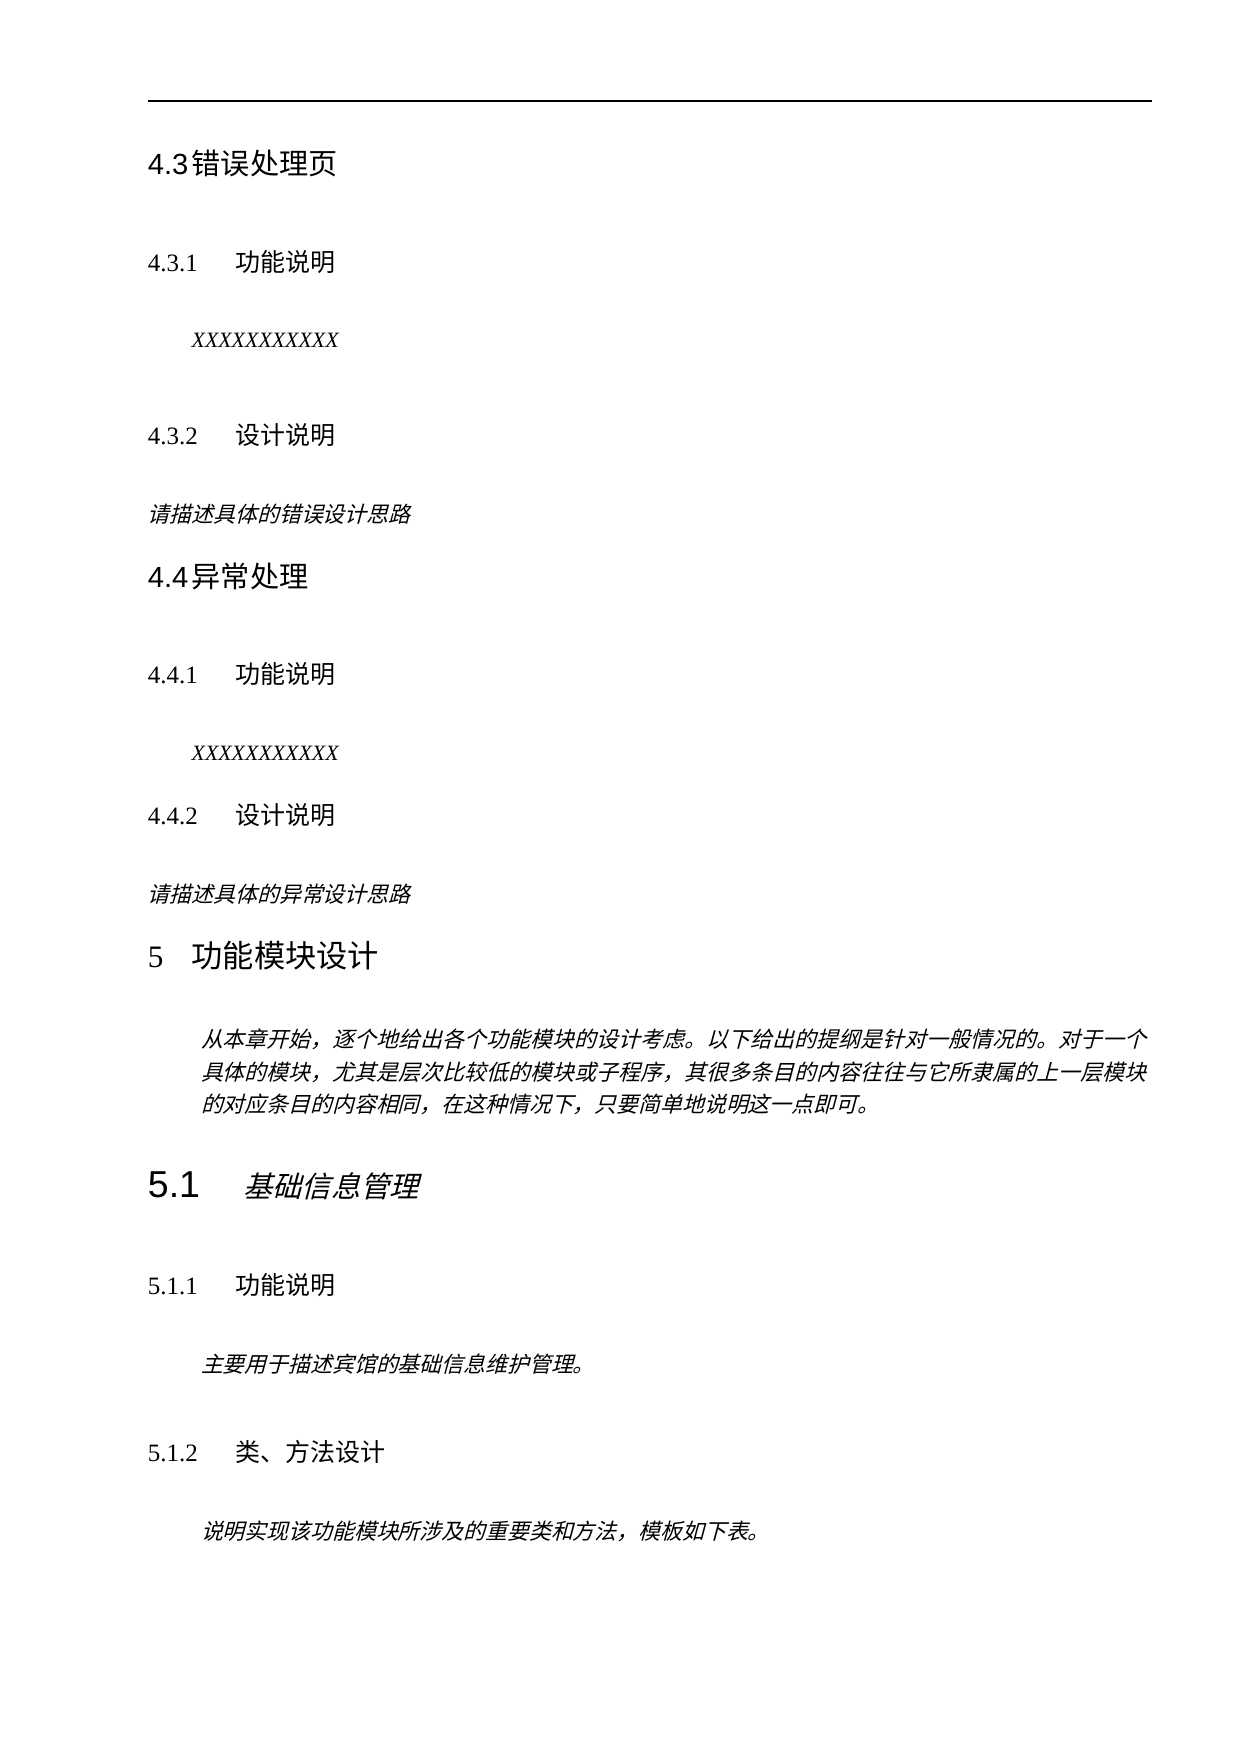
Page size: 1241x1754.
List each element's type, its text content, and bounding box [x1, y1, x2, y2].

text 说明实现该功能模块所涉及的重要类和方法，模板如下表。 [201, 1514, 1152, 1546]
text 从本章开始，逐个地给出各个功能模块的设计考虑。以下给出的提纲是针对一般情况的。对于一个具体的模块，尤其是层次比较低的模块或子程序，其很多条目的内容往往与它所隶属的上一层模块的对应条目的内容相同，在这种情况下，只要简单地说明这一点即可。 [201, 1022, 1152, 1119]
subtitle 类、方法设计 [148, 1418, 1152, 1483]
text 请描述具体的错误设计思路 [148, 497, 1152, 529]
subtitle 基础信息管理 [148, 1152, 1152, 1217]
text 请描述具体的异常设计思路 [148, 877, 1152, 909]
text XXXXXXXXXXX [148, 324, 1152, 356]
subtitle 功能说明 [148, 1251, 1152, 1316]
subtitle 功能说明 [148, 228, 1152, 293]
subtitle 功能模块设计 [148, 922, 1152, 987]
subtitle 设计说明 [148, 781, 1152, 846]
text 主要用于描述宾馆的基础信息维护管理。 [201, 1347, 1152, 1379]
subtitle 异常处理 [148, 542, 1152, 607]
subtitle 设计说明 [148, 401, 1152, 466]
subtitle 功能说明 [148, 641, 1152, 706]
subtitle 错误处理页 [148, 129, 1152, 194]
text XXXXXXXXXXX [148, 736, 1152, 769]
